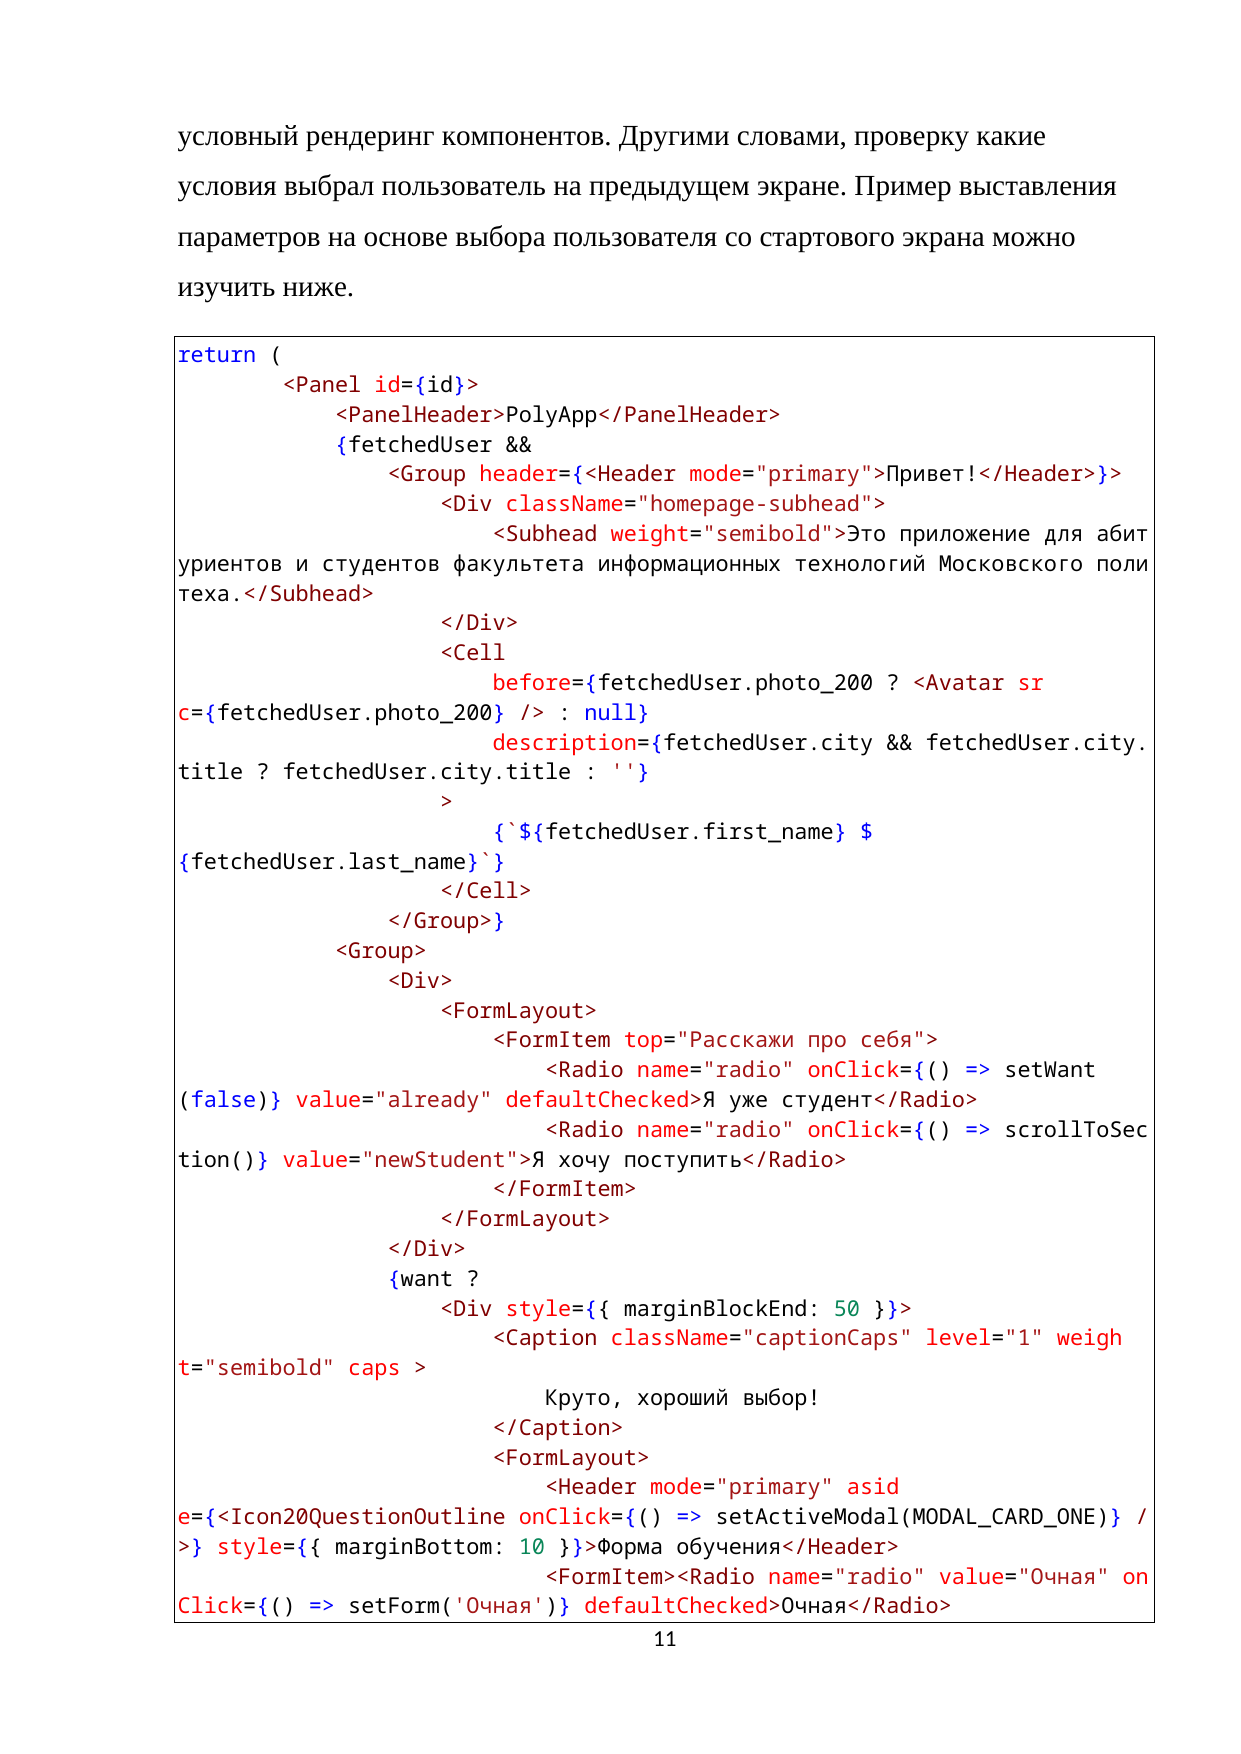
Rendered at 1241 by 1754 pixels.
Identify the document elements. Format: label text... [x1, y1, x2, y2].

text > [177, 786, 1152, 816]
text </FormItem> [177, 1173, 1152, 1203]
text before={fetchedUser.photo_200 ? <Avatar src={fetchedUser.photo_200} /> : null} [177, 667, 1152, 726]
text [177, 118, 1152, 303]
text <Group> [177, 935, 1152, 965]
text <Radio name="radio" onClick={() => scrollToSection()} value="newStudent">Я хочу поступить</Radio> [177, 1114, 1152, 1173]
text </Div> [177, 607, 1152, 637]
text return ( [175, 337, 1154, 369]
text </Cell> [177, 875, 1152, 905]
text Круто, хороший выбор! [177, 1382, 1152, 1412]
text <Cell [177, 637, 1152, 667]
text {`${fetchedUser.first_name} ${fetchedUser.last_name}`} [177, 816, 1152, 875]
text <Group header={<Header mode="primary">Привет!</Header>}> [177, 458, 1152, 488]
text <Radio name="radio" onClick={() => setWant(false)} value="already" defaultChecked>Я уже студент</Radio> [177, 1054, 1152, 1114]
text <FormLayout> [177, 994, 1152, 1024]
text <Header mode="primary" aside={<Icon20QuestionOutline onClick={() => setActiveModal(MODAL_CARD_ONE)} />} style={{ marginBottom: 10 }}>Форма обучения</Header> [177, 1471, 1152, 1557]
text <PanelHeader>PolyApp</PanelHeader> [177, 399, 1152, 428]
text {fetchedUser && [177, 428, 1152, 458]
text <Subhead weight="semibold">Это приложение для абитуриентов и студентов факультета информационных технологий Московского политеха.</Subhead> [177, 518, 1152, 607]
text <FormItem><Radio name="radio" value="Очная" onClick={() => setForm('Очная')} defaultChecked>Очная</Radio> [175, 1557, 1154, 1622]
text {want ? [177, 1263, 1152, 1292]
text <Div style={{ marginBlockEnd: 50 }}> [177, 1292, 1152, 1322]
text </Caption> [177, 1412, 1152, 1441]
text </Group>} [177, 905, 1152, 935]
text <Div> [177, 965, 1152, 994]
text </Div> [177, 1233, 1152, 1263]
text <Panel id={id}> [177, 369, 1152, 399]
text <Caption className="captionCaps" level="1" weight="semibold" caps > [177, 1322, 1152, 1382]
text <Div className="homepage-subhead"> [177, 488, 1152, 518]
text </FormLayout> [177, 1203, 1152, 1233]
text <FormItem top="Расскажи про себя"> [177, 1024, 1152, 1054]
text description={fetchedUser.city && fetchedUser.city.title ? fetchedUser.city.title : ''} [177, 726, 1152, 786]
text <FormLayout> [177, 1441, 1152, 1471]
